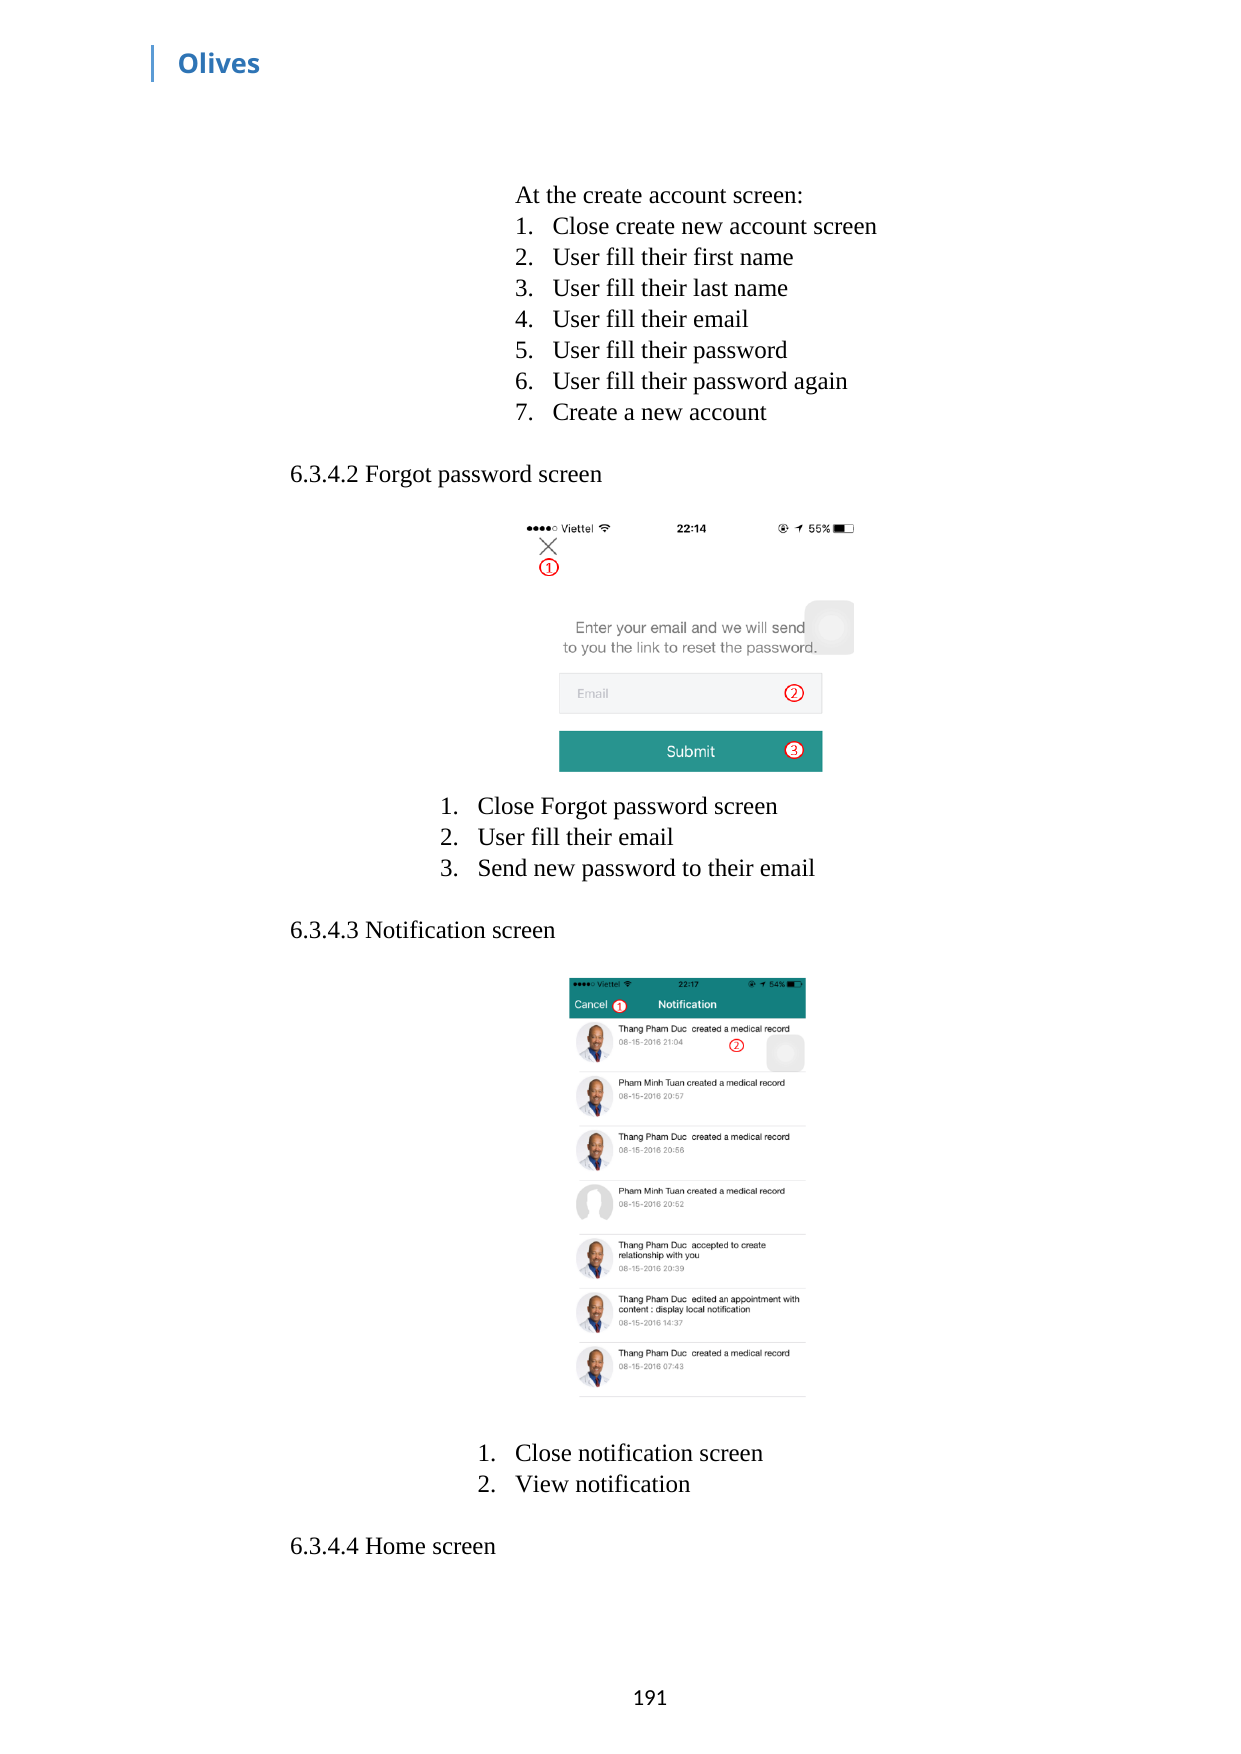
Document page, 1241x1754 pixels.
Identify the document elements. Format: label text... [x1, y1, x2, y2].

list Close create new account screen [515, 211, 1122, 240]
list User fill their email [515, 304, 1122, 333]
list Close Forgot password screen [440, 791, 1122, 820]
list User fill their first name [515, 242, 1122, 271]
picture [520, 521, 854, 789]
picture [568, 977, 807, 1405]
list User fill their email [440, 822, 1122, 851]
list View notification [477, 1469, 1122, 1498]
list User fill their last name [515, 273, 1122, 302]
list Create a new account [515, 397, 1122, 426]
list User fill their password again [515, 366, 1122, 395]
list Close notification screen [477, 1438, 1122, 1467]
list Forgot password screen [290, 459, 1122, 488]
list Notification screen [290, 915, 1122, 944]
list At the create account screen: [515, 180, 1122, 209]
list Home screen [290, 1531, 1122, 1560]
list Send new password to their email [440, 853, 1122, 882]
list User fill their password [515, 335, 1122, 364]
